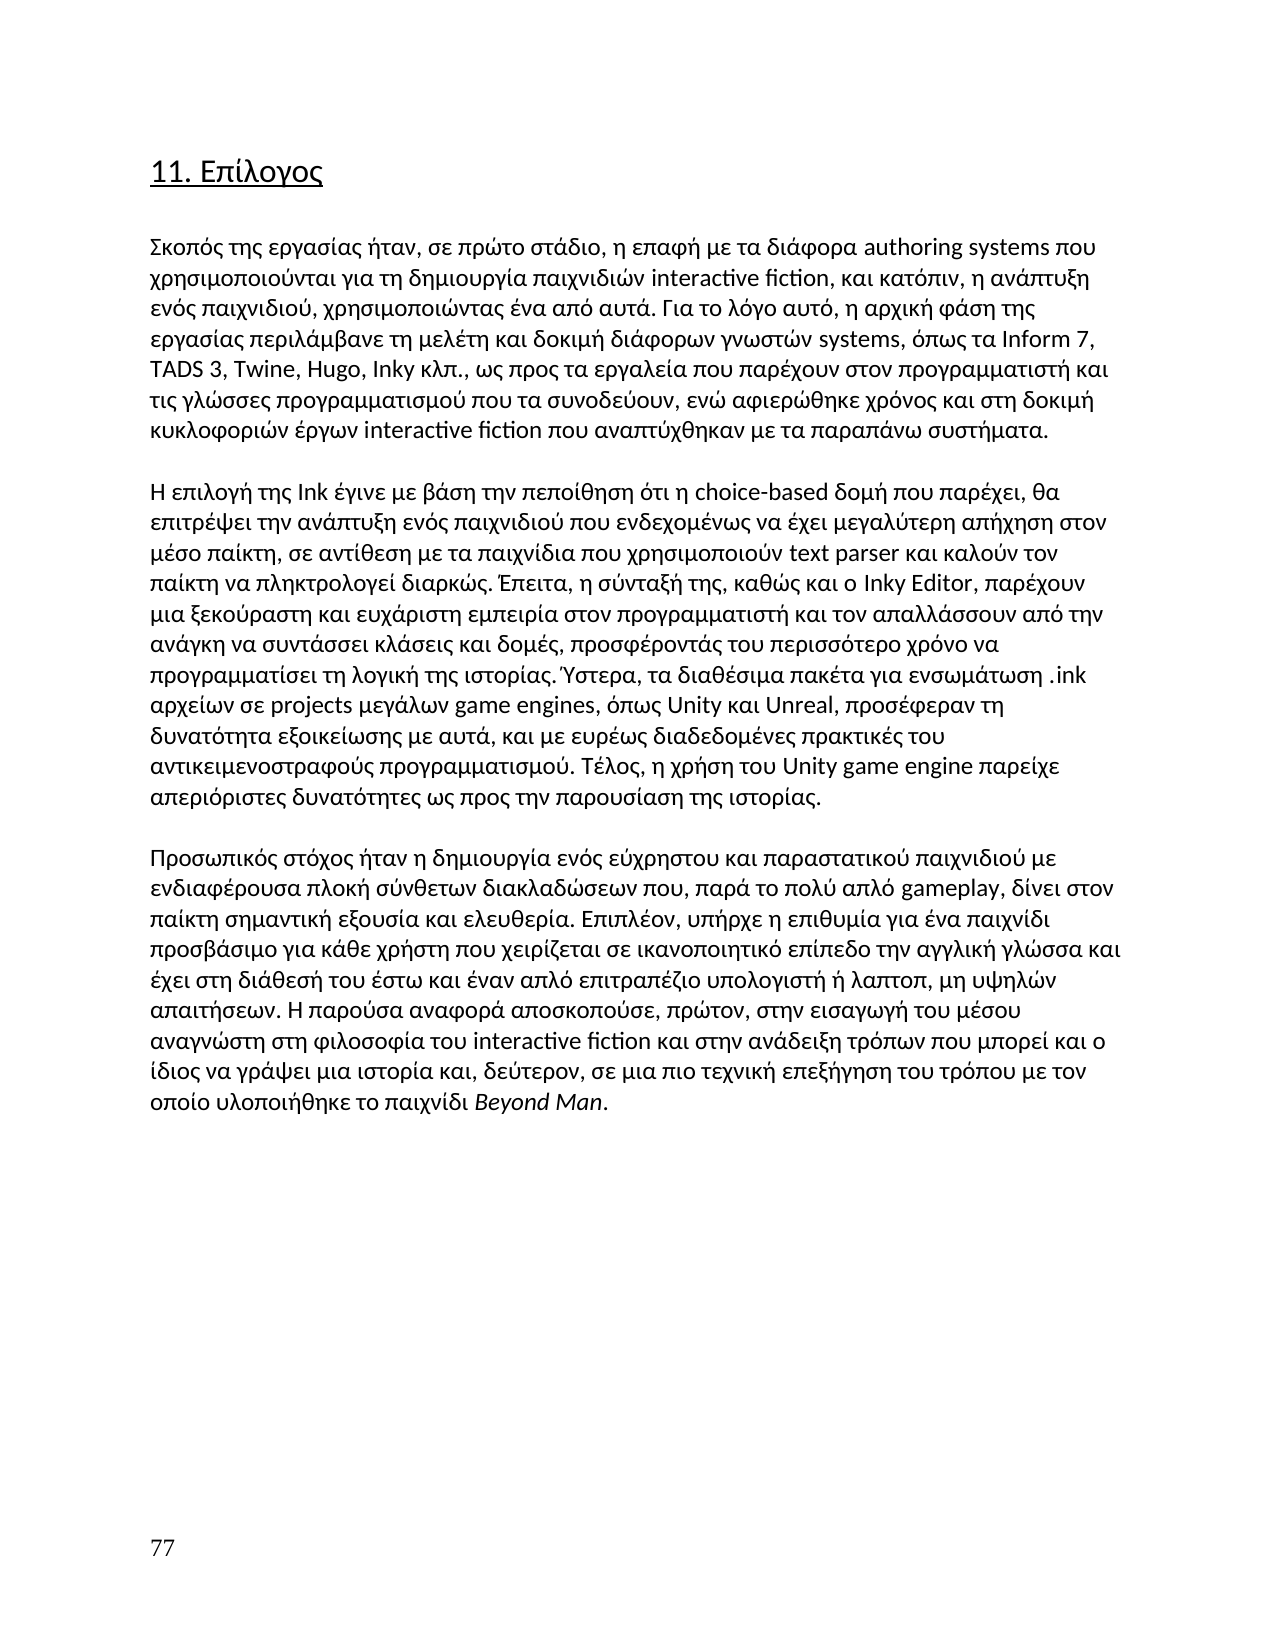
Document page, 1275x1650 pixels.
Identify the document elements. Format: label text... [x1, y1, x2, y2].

text Προσωπικός στόχος ήταν η δημιουργία ενός εύχρηστου και παραστατικού παιχνιδιού με ενδιαφέρουσα πλοκή σύνθετων διακλαδώσεων που, παρά το πολύ απλό gameplay, δίνει στον παίκτη σημαντική εξουσία και ελευθερία. Επιπλέον, υπήρχε η επιθυμία για ένα παιχνίδι προσβάσιμο για κάθε χρήστη που χειρίζεται σε ικανοποιητικό επίπεδο την αγγλική γλώσσα και έχει στη διάθεσή του έστω και έναν απλό επιτραπέζιο υπολογιστή ή λαπτοπ, μη υψηλών απαιτήσεων. Η παρούσα αναφορά αποσκοπούσε, πρώτον, στην εισαγωγή του μέσου αναγνώστη στη φιλοσοφία του interactive fiction και στην ανάδειξη τρόπων που μπορεί και ο ίδιος να γράψει μια ιστορία και, δεύτερον, σε μια πιο τεχνική επεξήγηση του τρόπου με τον οποίο υλοποιήθηκε το παιχνίδι Beyond Man. [150, 842, 1125, 1117]
text 11. Επίλογος [150, 150, 1125, 191]
text Η επιλογή της Ink έγινε με βάση την πεποίθηση ότι η choice-based δομή που παρέχει, θα επιτρέψει την ανάπτυξη ενός παιχνιδιού που ενδεχομένως να έχει μεγαλύτερη απήχηση στον μέσο παίκτη, σε αντίθεση με τα παιχνίδια που χρησιμοποιούν text parser και καλούν τον παίκτη να πληκτρολογεί διαρκώς. Έπειτα, η σύνταξή της, καθώς και ο Inky Editor, παρέχουν μια ξεκούραστη και ευχάριστη εμπειρία στον προγραμματιστή και τον απαλλάσσουν από την ανάγκη να συντάσσει κλάσεις και δομές, προσφέροντάς του περισσότερο χρόνο να προγραμματίσει τη λογική της ιστορίας. Ύστερα, τα διαθέσιμα πακέτα για ενσωμάτωση .ink αρχείων σε projects μεγάλων game engines, όπως Unity και Unreal, προσέφεραν τη δυνατότητα εξοικείωσης με αυτά, και με ευρέως διαδεδομένες πρακτικές του αντικειμενοστραφούς προγραμματισμού. Τέλος, η χρήση του Unity game engine παρείχε απεριόριστες δυνατότητες ως προς την παρουσίαση της ιστορίας. [150, 476, 1125, 811]
text Σκοπός της εργασίας ήταν, σε πρώτο στάδιο, η επαφή με τα διάφορα authoring systems που χρησιμοποιούνται για τη δημιουργία παιχνιδιών interactive fiction, και κατόπιν, η ανάπτυξη ενός παιχνιδιού, χρησιμοποιώντας ένα από αυτά. Για το λόγο αυτό, η αρχική φάση της εργασίας περιλάμβανε τη μελέτη και δοκιμή διάφορων γνωστών systems, όπως τα Inform 7, TADS 3, Twine, Hugo, Inky κλπ., ως προς τα εργαλεία που παρέχουν στον προγραμματιστή και τις γλώσσες προγραμματισμού που τα συνοδεύουν, ενώ αφιερώθηκε χρόνος και στη δοκιμή κυκλοφοριών έργων interactive fiction που αναπτύχθηκαν με τα παραπάνω συστήματα. [150, 231, 1125, 445]
